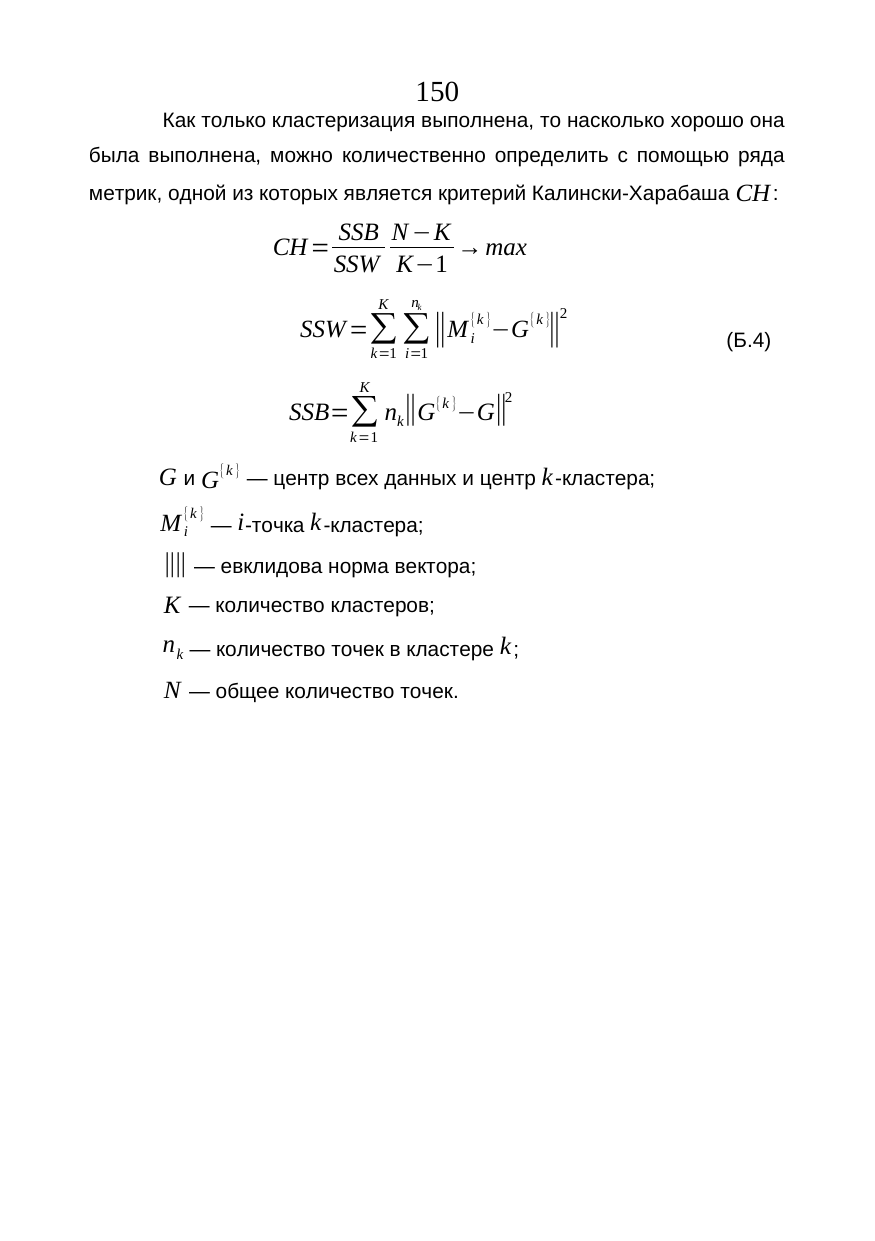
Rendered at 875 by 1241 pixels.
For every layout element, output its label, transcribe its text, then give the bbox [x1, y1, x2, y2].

text Как только кластеризация выполнена, то насколько хорошо она была выполнена, можно количественно определить с помощью ряда метрик, одной из которых является критерий Калински-Харабаша : [89, 107, 785, 207]
text — общее количество точек. [162, 674, 785, 706]
text — количество кластеров; [89, 591, 785, 619]
table_header [89, 219, 712, 461]
text — -точка -кластера; [89, 505, 780, 540]
text — количество точек в кластере ; [162, 631, 785, 662]
text и — центр всех данных и центр -кластера; [89, 461, 780, 493]
text — евклидова норма вектора; [89, 552, 785, 579]
table_header (Б.4) [712, 219, 785, 461]
